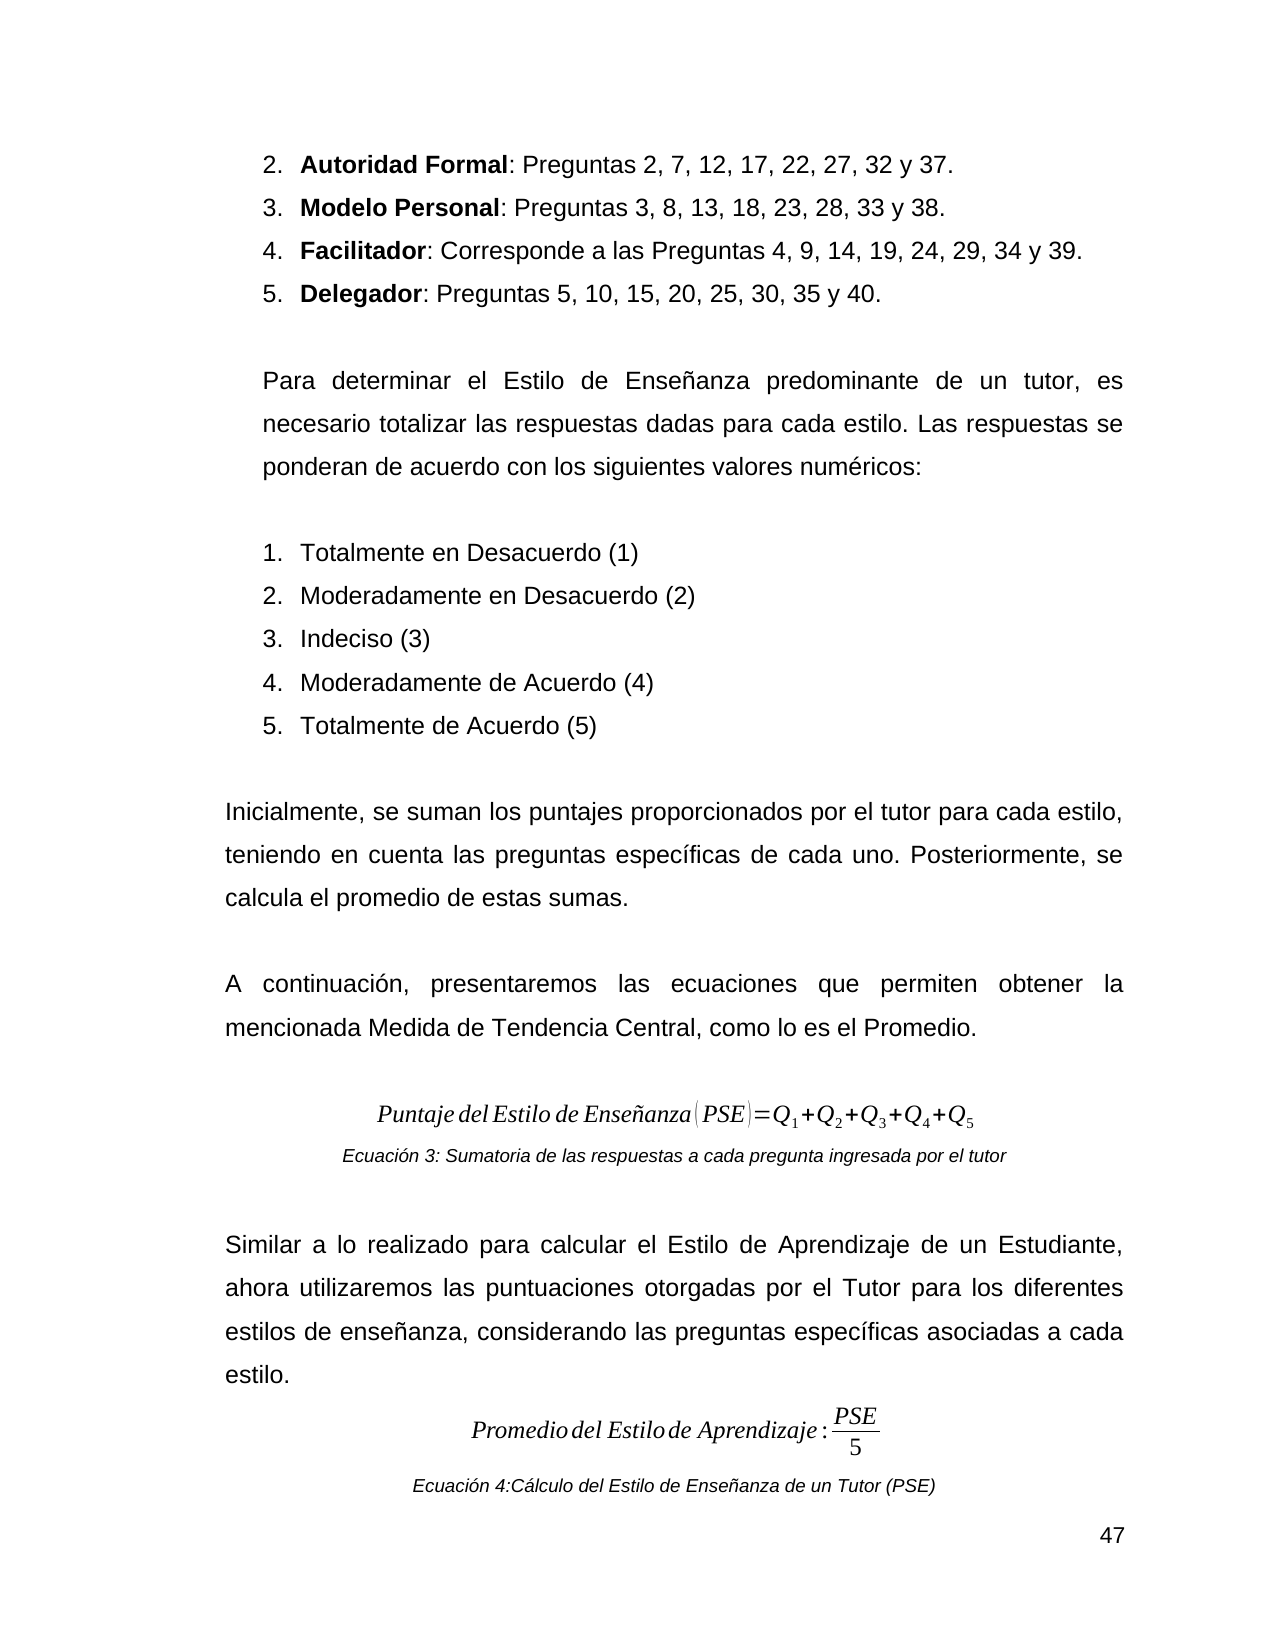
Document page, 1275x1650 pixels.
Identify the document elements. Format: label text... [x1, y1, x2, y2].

text Similar a lo realizado para calcular el Estilo de Aprendizaje de un Estudiante, ahora utilizaremos las puntuaciones otorgadas por el Tutor para los diferentes estilos de enseñanza, considerando las preguntas específicas asociadas a cada estilo. [225, 1230, 1125, 1388]
list Autoridad Formal: Preguntas 2, 7, 12, 17, 22, 27, 32 y 37. [262, 150, 1125, 179]
list Moderadamente de Acuerdo (4) [262, 667, 1125, 696]
text Inicialmente, se suman los puntajes proporcionados por el tutor para cada estilo, teniendo en cuenta las preguntas específicas de cada uno. Posteriormente, se calcula el promedio de estas sumas. [225, 797, 1125, 912]
list Delegador: Preguntas 5, 10, 15, 20, 25, 30, 35 y 40. [262, 279, 1125, 308]
text Ecuación 4:Cálculo del Estilo de Enseñanza de un Tutor (PSE) [225, 1475, 1125, 1496]
text Para determinar el Estilo de Enseñanza predominante de un tutor, es necesario totalizar las respuestas dadas para cada estilo. Las respuestas se ponderan de acuerdo con los siguientes valores numéricos: [262, 366, 1125, 481]
list Totalmente de Acuerdo (5) [262, 711, 1125, 739]
list Indeciso (3) [262, 624, 1125, 653]
text Ecuación 3: Sumatoria de las respuestas a cada pregunta ingresada por el tutor [225, 1145, 1125, 1166]
list Modelo Personal: Preguntas 3, 8, 13, 18, 23, 28, 33 y 38. [262, 193, 1125, 222]
text A continuación, presentaremos las ecuaciones que permiten obtener la mencionada Medida de Tendencia Central, como lo es el Promedio. [225, 969, 1125, 1041]
list Totalmente en Desacuerdo (1) [262, 538, 1125, 567]
list Facilitador: Corresponde a las Preguntas 4, 9, 14, 19, 24, 29, 34 y 39. [262, 236, 1125, 265]
list Moderadamente en Desacuerdo (2) [262, 581, 1125, 610]
